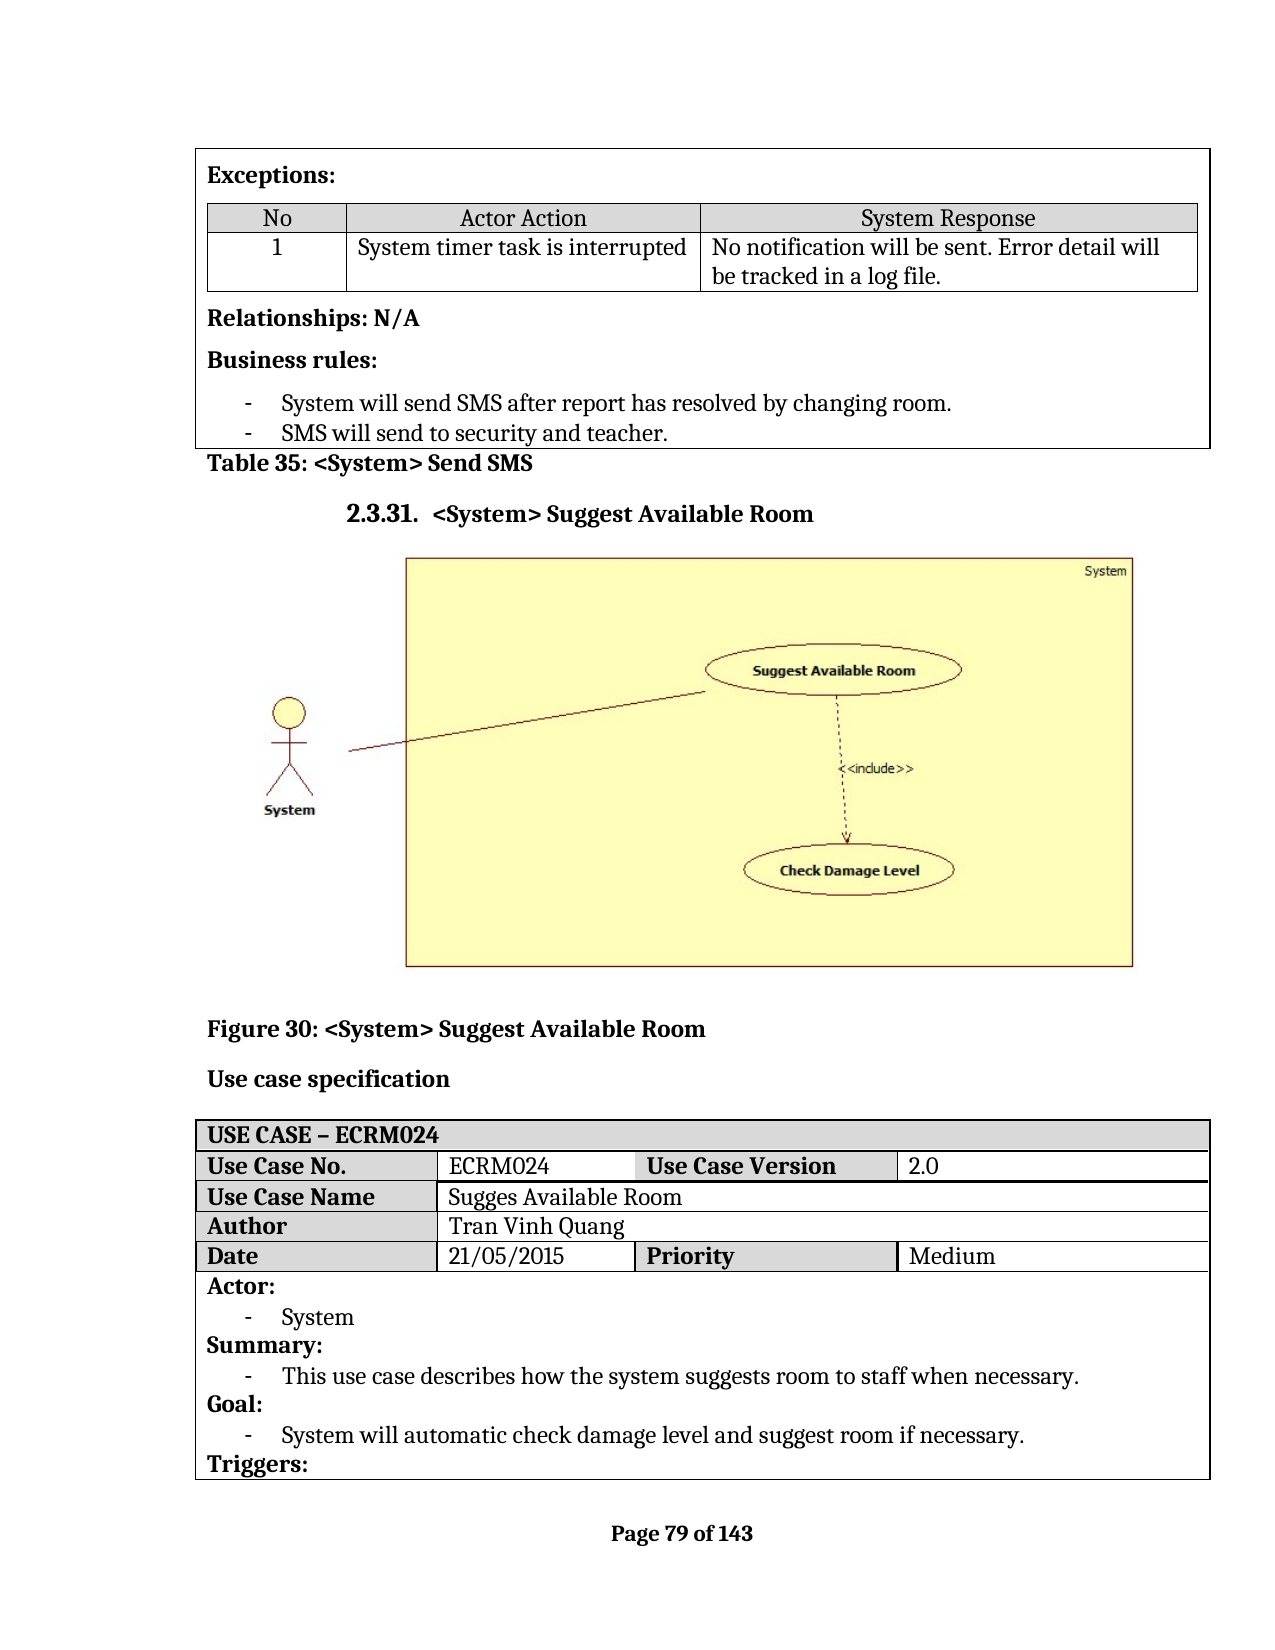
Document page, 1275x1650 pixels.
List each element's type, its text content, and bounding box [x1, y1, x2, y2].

table_cell 21/05/2015 [438, 1242, 634, 1271]
table_cell Use Case Version [635, 1152, 897, 1180]
picture [206, 534, 1157, 991]
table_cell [196, 149, 1209, 448]
table_cell Sugges Available Room [438, 1180, 1209, 1211]
text Use case specification [207, 1065, 1157, 1094]
table_cell Priority [636, 1242, 896, 1271]
table_cell Date [197, 1242, 436, 1271]
list <System> Suggest Available Room [346, 498, 1157, 530]
table_cell Medium [899, 1241, 1209, 1271]
table_cell 2.0 [898, 1150, 1209, 1180]
table_cell Use Case Name [197, 1181, 436, 1211]
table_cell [196, 1271, 1209, 1478]
table_header USE CASE – ECRM024 [197, 1121, 1209, 1149]
table_cell ECRM024 [438, 1152, 635, 1180]
table_cell Use Case No. [196, 1152, 437, 1180]
table_cell Tran Vinh Quang [438, 1211, 1209, 1241]
table_cell Author [196, 1212, 437, 1241]
